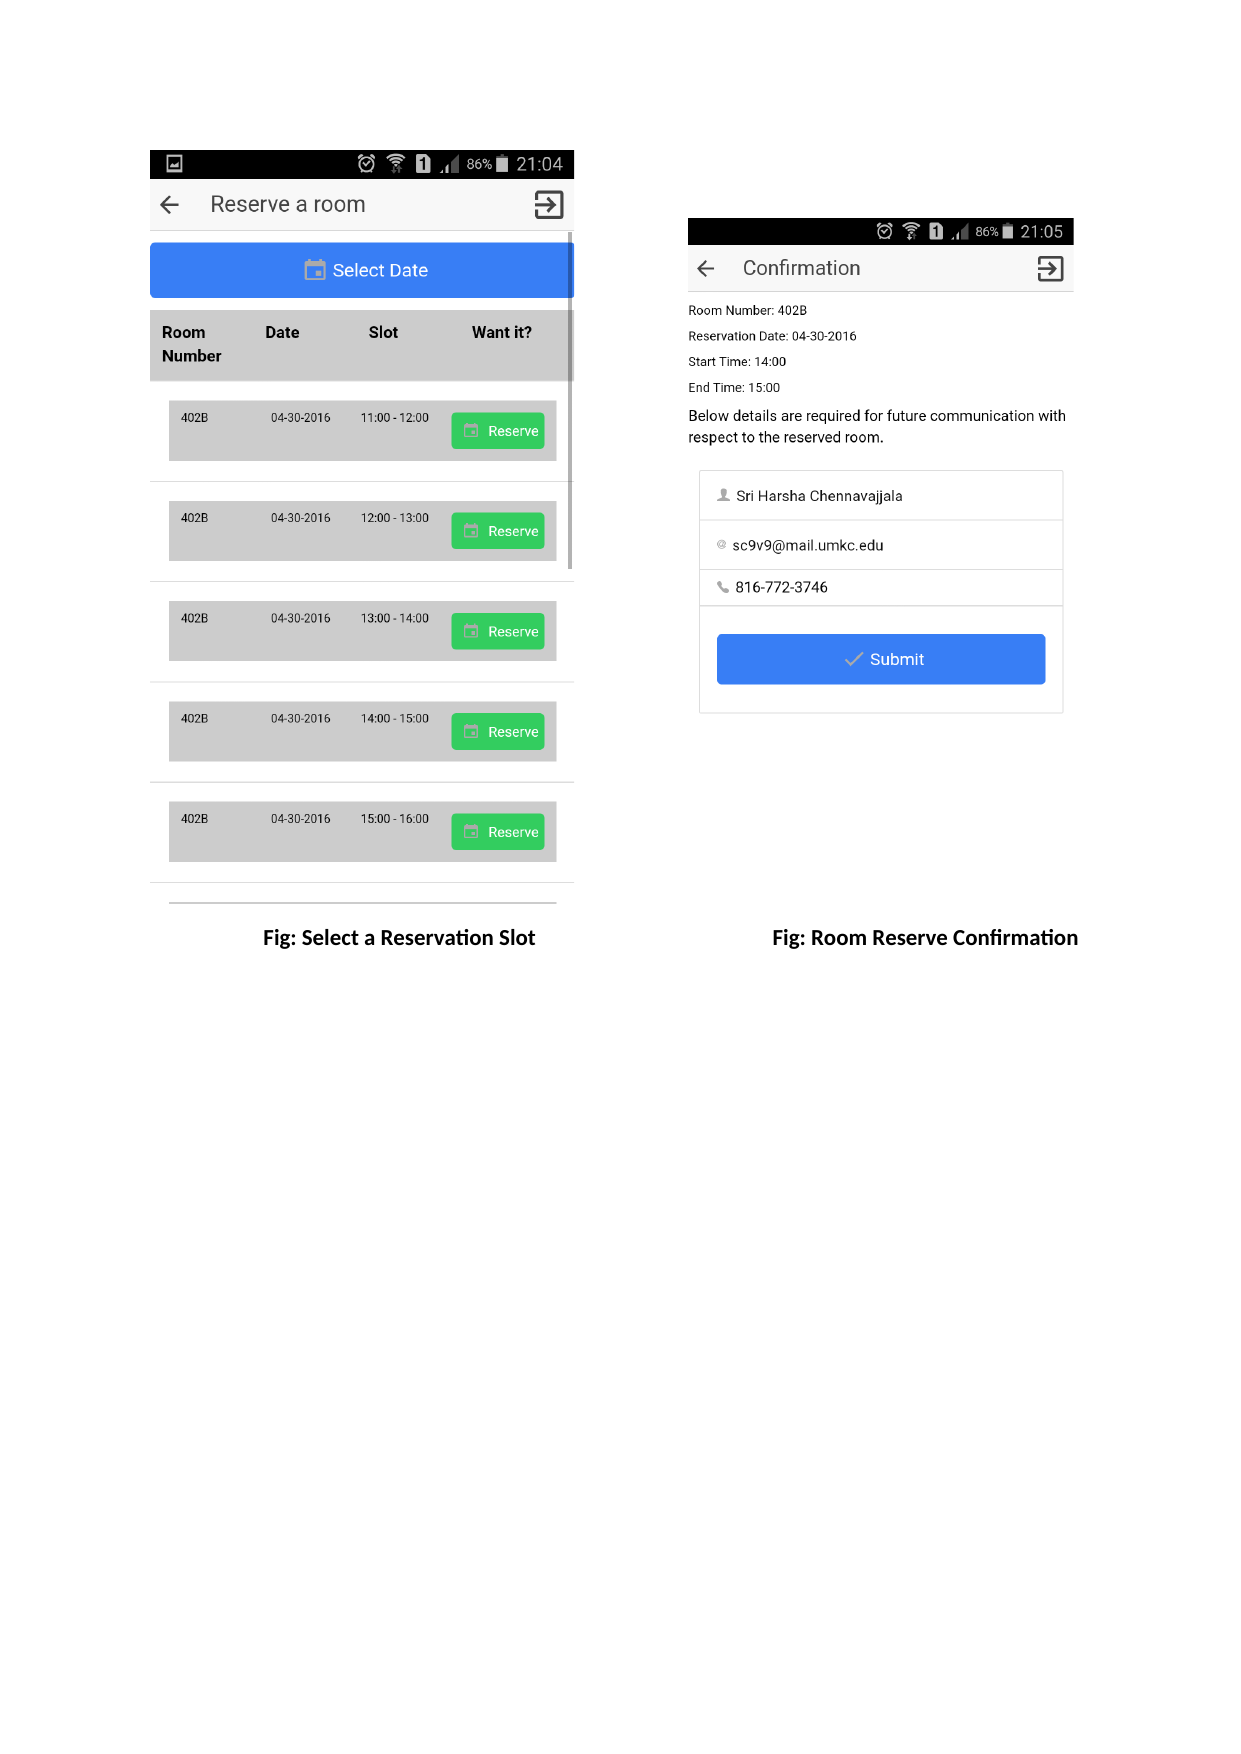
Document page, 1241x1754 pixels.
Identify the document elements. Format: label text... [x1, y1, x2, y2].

picture [150, 150, 575, 904]
text Fig: Select a Reservation Slot Fig: Room Reserve Confirmation [150, 923, 1090, 951]
picture [688, 218, 1074, 904]
